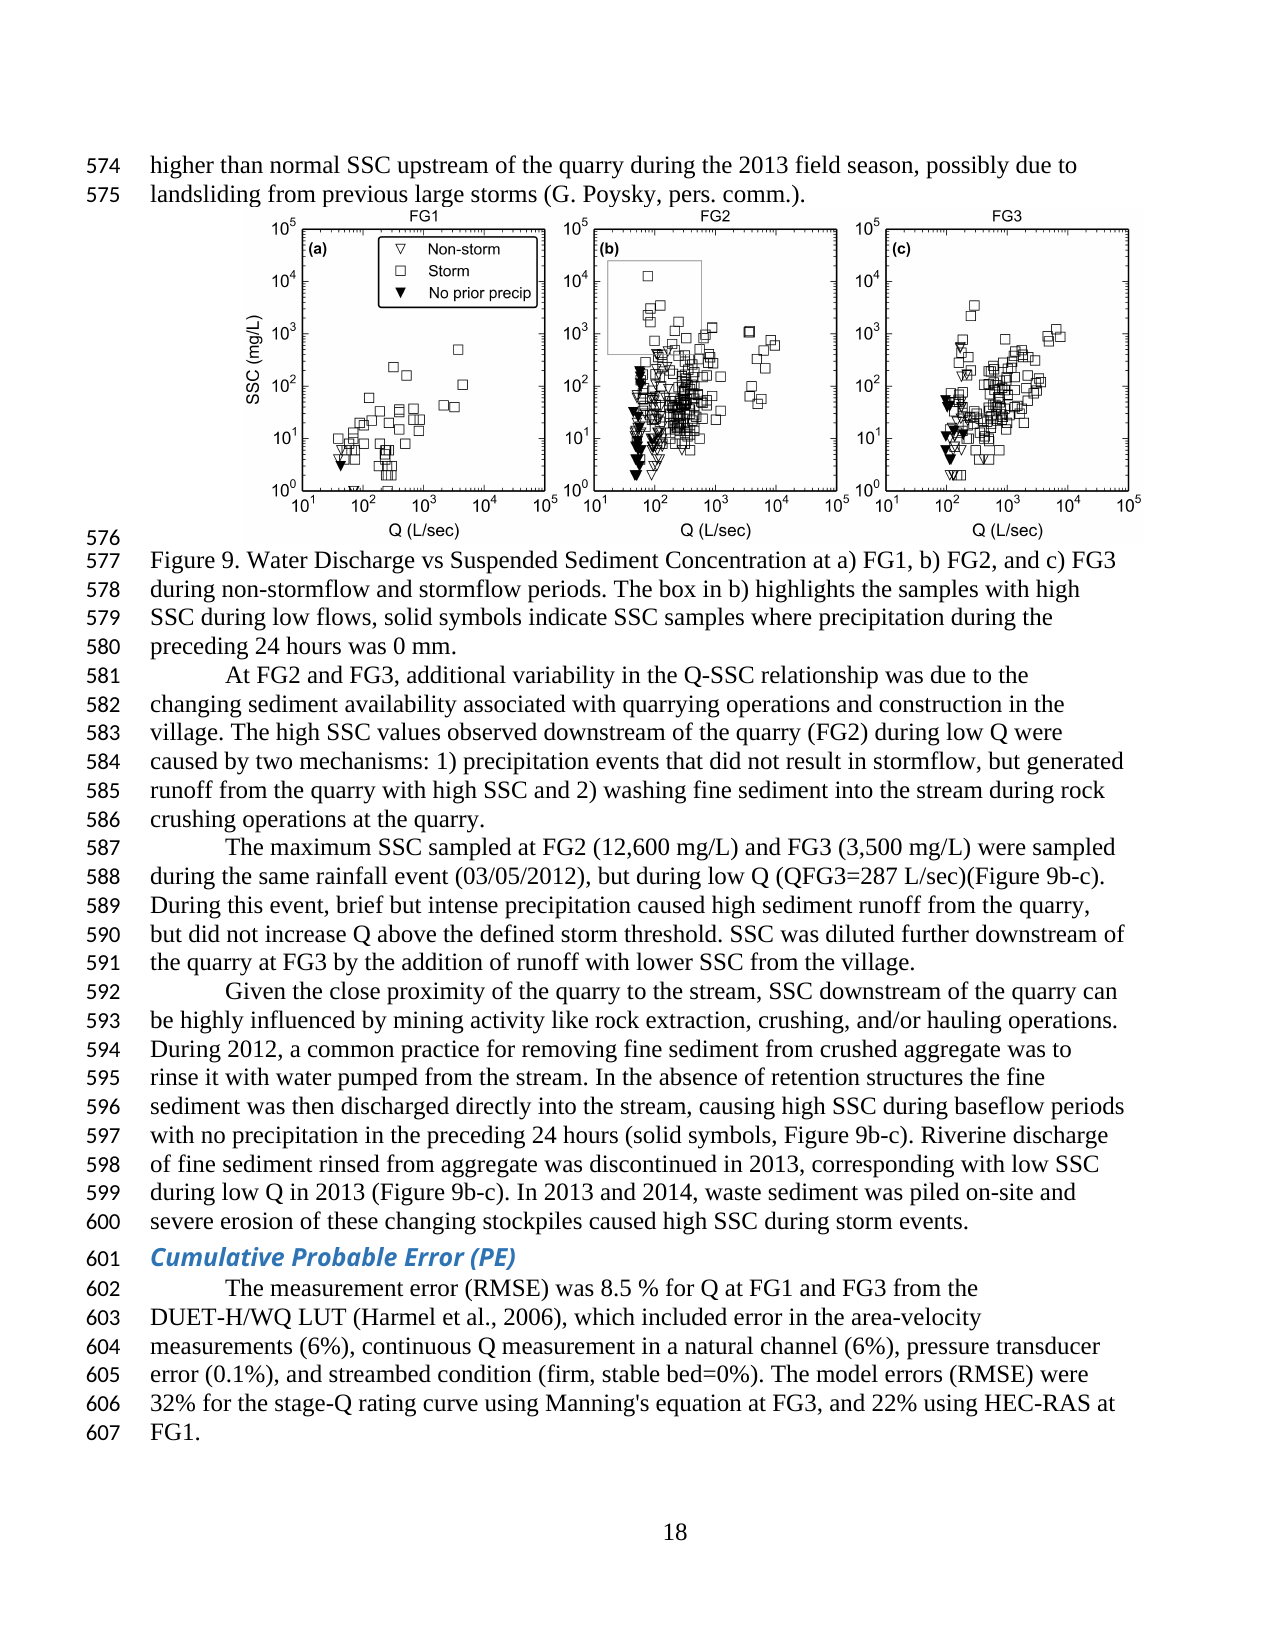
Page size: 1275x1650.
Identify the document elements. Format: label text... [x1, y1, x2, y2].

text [150, 150, 1125, 207]
text At FG2 and FG3, additional variability in the Q-SSC relationship was due to the changing sediment availability associated with quarrying operations and construction in the village. The high SSC values observed downstream of the quarry (FG2) during low Q were caused by two mechanisms: 1) precipitation events that did not result in stormflow, but generated runoff from the quarry with high SSC and 2) washing fine sediment into the stream during rock crushing operations at the quarry. [150, 660, 1125, 832]
text Given the close proximity of the quarry to the stream, SSC downstream of the quarry can be highly influenced by mining activity like rock extraction, crushing, and/or hauling operations. During 2012, a common practice for removing fine sediment from crushed aggregate was to rinse it with water pumped from the stream. In the absence of retention structures the fine sediment was then discharged directly into the stream, causing high SSC during baseflow periods with no precipitation in the preceding 24 hours (solid symbols, Figure 9b-c). Riverine discharge of fine sediment rinsed from aggregate was discontinued in 2013, corresponding with low SSC during low Q in 2013 (Figure 9b-c). In 2013 and 2014, waste sediment was piled on-site and severe erosion of these changing stockpiles caused high SSC during storm events. [150, 976, 1125, 1235]
text The maximum SSC sampled at FG2 (12,600 mg/L) and FG3 (3,500 mg/L) were sampled during the same rainfall event (03/05/2012), but during low Q (QFG3=287 L/sec)(Figure 9b-c). During this event, brief but intense precipitation caused high sediment runoff from the quarry, but did not increase Q above the defined storm threshold. SSC was diluted further downstream of the quarry at FG3 by the addition of runoff with lower SSC from the village. [150, 832, 1125, 976]
subtitle Cumulative Probable Error (PE) [150, 1239, 1125, 1273]
text Figure 9. Water Discharge vs Suspended Sediment Concentration at a) FG1, b) FG2, and c) FG3 during non-stormflow and stormflow periods. The box in b) highlights the samples with high SSC during low flows, solid symbols indicate SSC samples where precipitation during the preceding 24 hours was 0 mm. [150, 545, 1125, 660]
text The measurement error (RMSE) was 8.5 % for Q at FG1 and FG3 from the DUET-H/WQ LUT (Harmel et al., 2006), which included error in the area-velocity measurements (6%), continuous Q measurement in a natural channel (6%), pressure transducer error (0.1%), and streambed condition (firm, stable bed=0%). The model errors (RMSE) were 32% for the stage-Q rating curve using Manning's equation at FG3, and 22% using HEC-RAS at FG1. [150, 1273, 1125, 1446]
picture [243, 207, 1144, 545]
